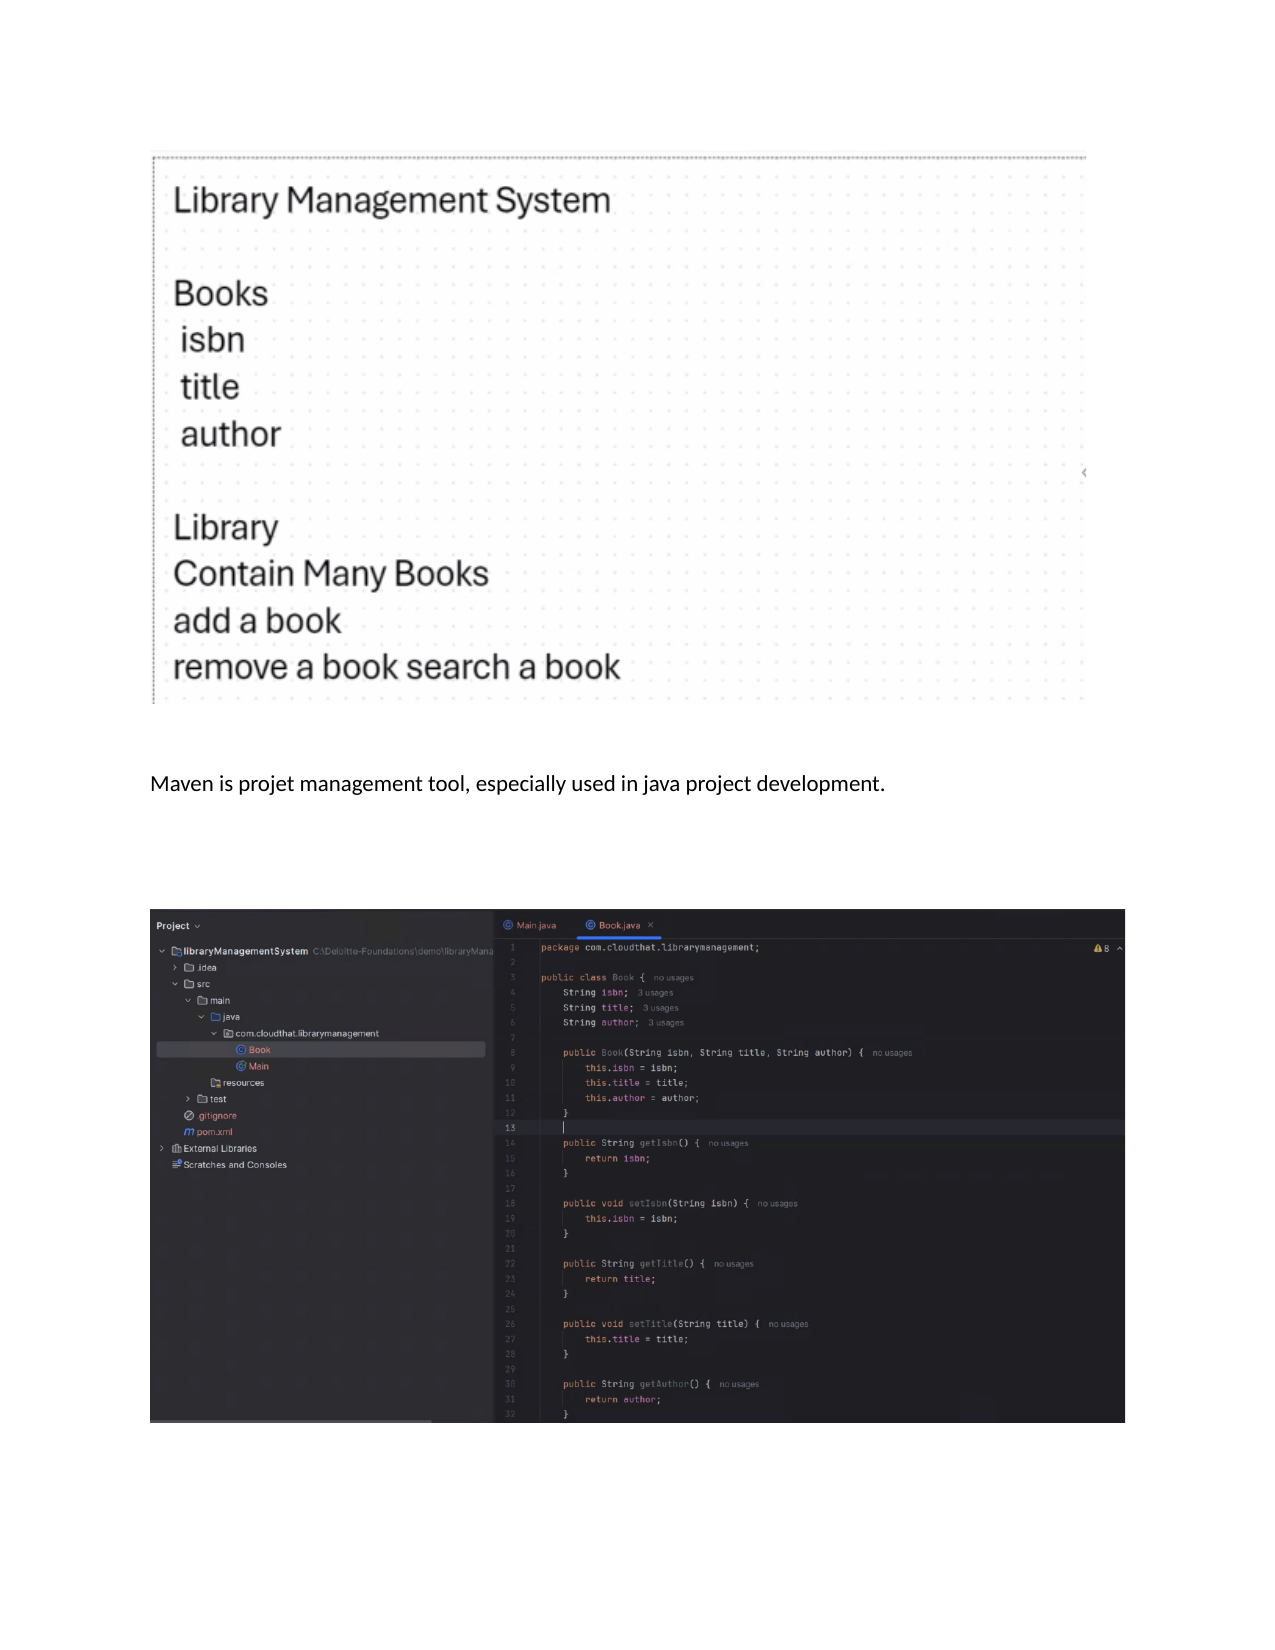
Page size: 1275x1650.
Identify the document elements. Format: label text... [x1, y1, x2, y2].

picture [150, 150, 1087, 704]
picture [150, 909, 1125, 1423]
text Maven is projet management tool, especially used in java project development. [150, 769, 1125, 797]
